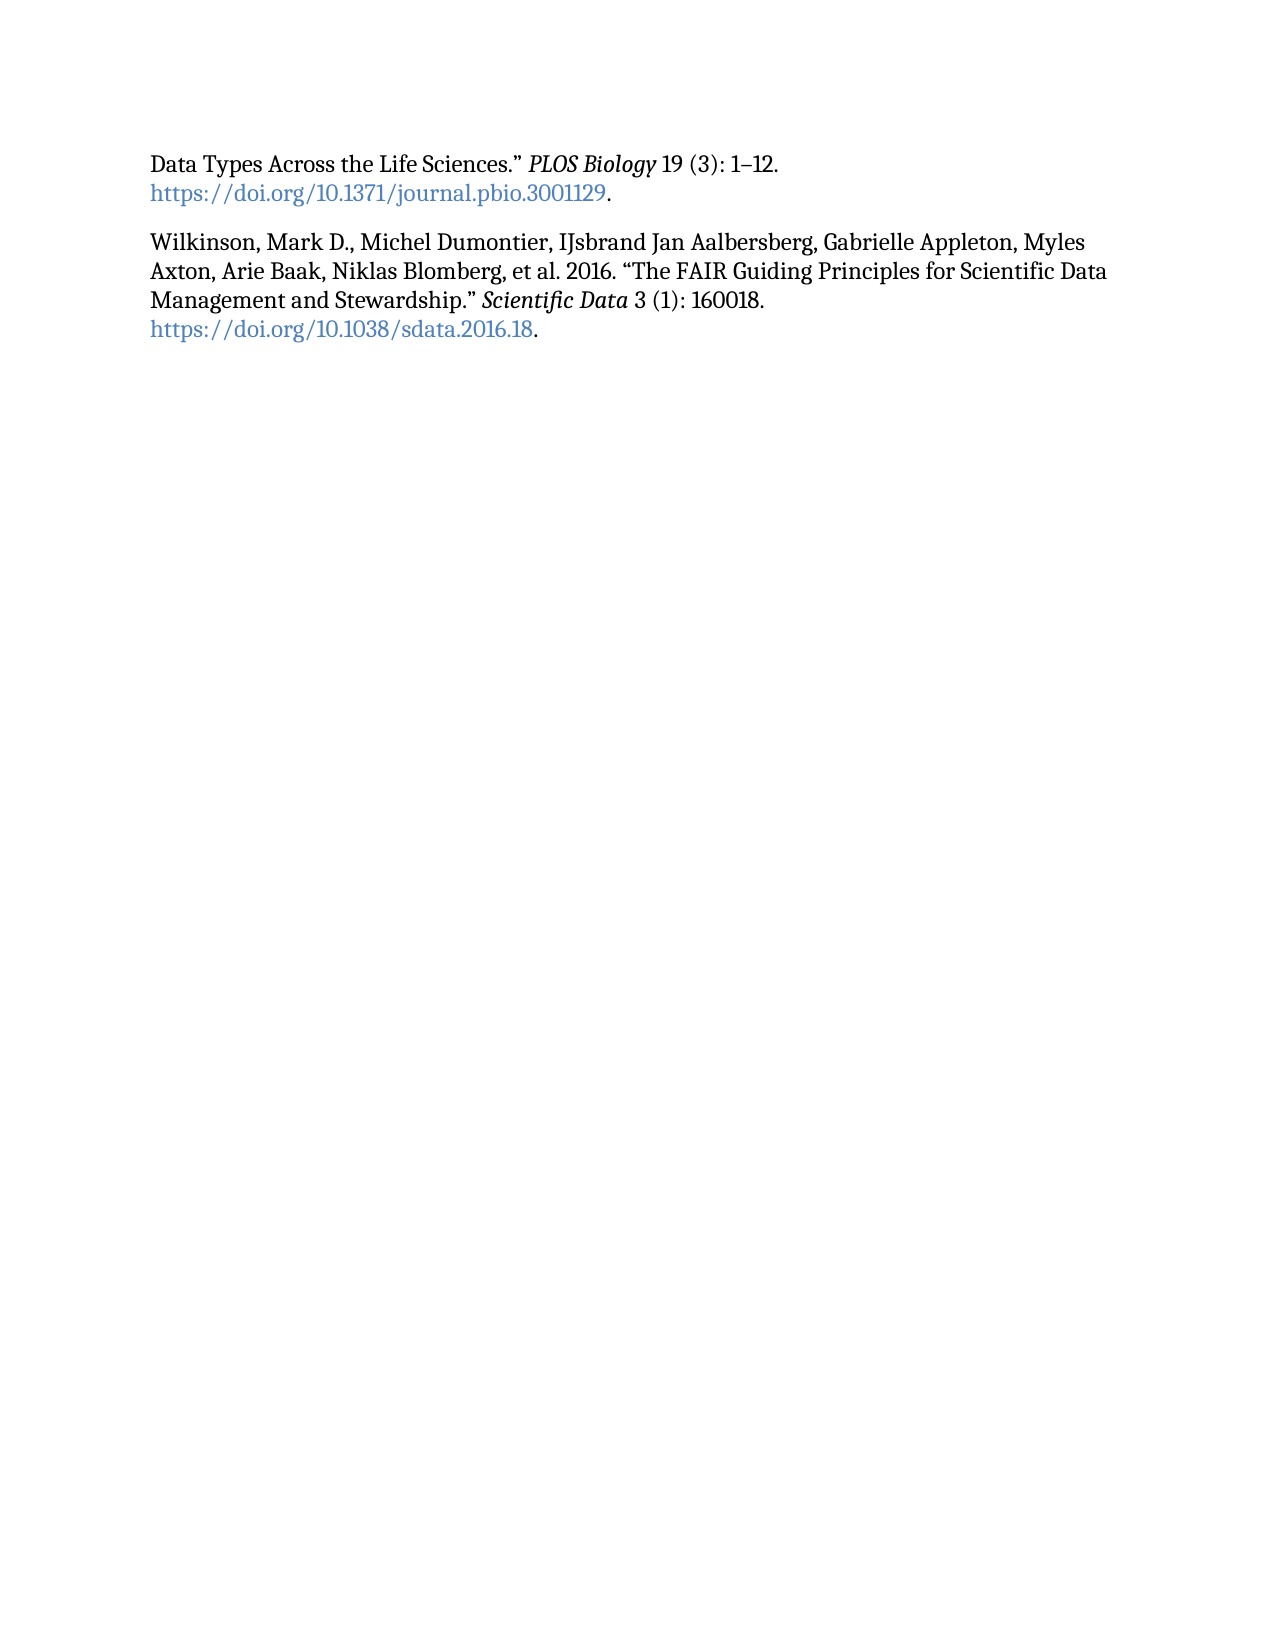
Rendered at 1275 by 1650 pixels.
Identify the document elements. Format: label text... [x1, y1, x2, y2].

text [150, 150, 1125, 207]
text Wilkinson, Mark D., Michel Dumontier, IJsbrand Jan Aalbersberg, Gabrielle Appleton, Myles Axton, Arie Baak, Niklas Blomberg, et al. 2016. “The FAIR Guiding Principles for Scientific Data Management and Stewardship.” Scientific Data 3 (1): 160018. https://doi.org/10.1038/sdata.2016.18. [150, 228, 1125, 343]
